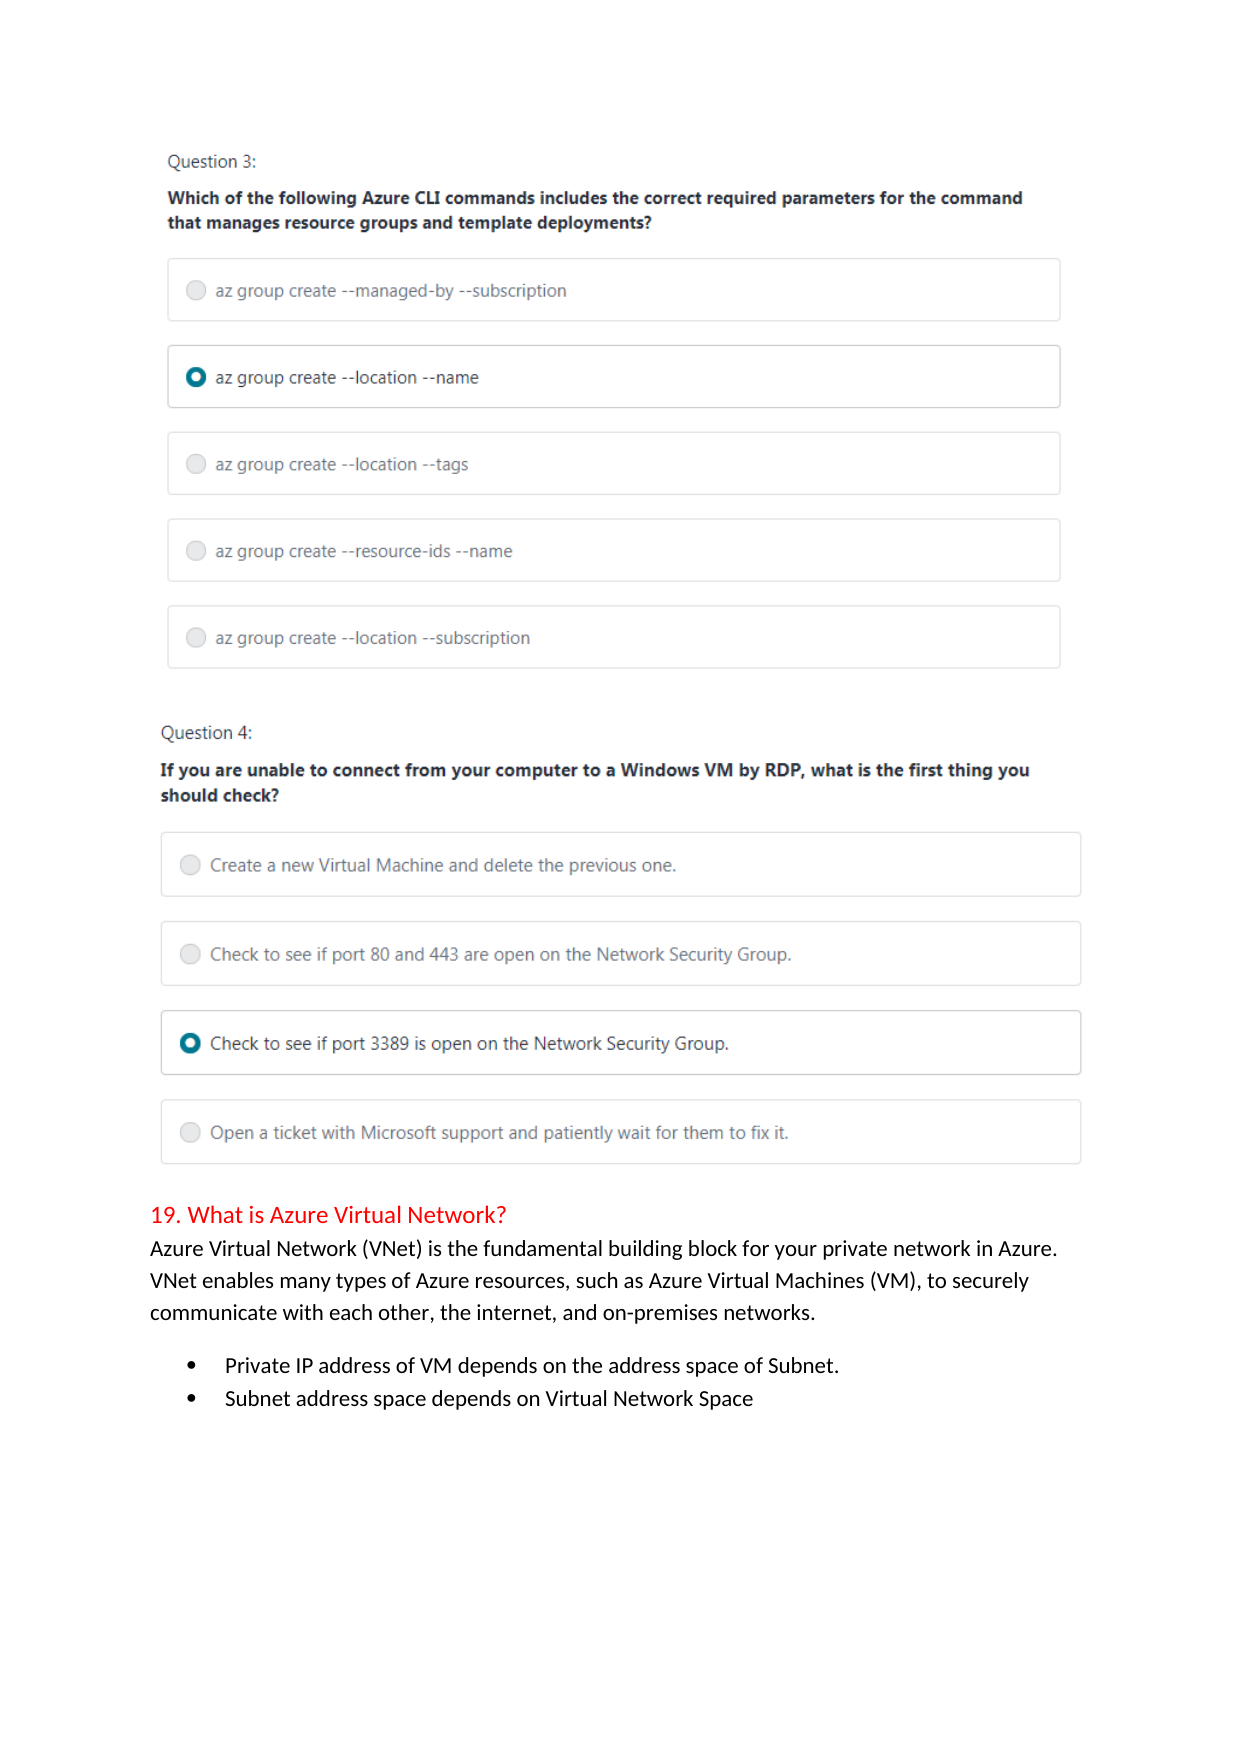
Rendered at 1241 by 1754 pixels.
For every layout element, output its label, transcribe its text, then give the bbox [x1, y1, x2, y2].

list Subnet address space depends on Virtual Network Space [187, 1384, 1090, 1412]
picture [150, 150, 1090, 691]
subtitle What is Azure Virtual Network? [150, 1199, 1090, 1229]
picture [150, 715, 1090, 1174]
list Private IP address of VM depends on the address space of Subnet. [187, 1351, 1090, 1379]
text Azure Virtual Network (VNet) is the fundamental building block for your private network in Azure. VNet enables many types of Azure resources, such as Azure Virtual Machines (VM), to securely communicate with each other, the internet, and on-premises networks. [150, 1234, 1090, 1326]
